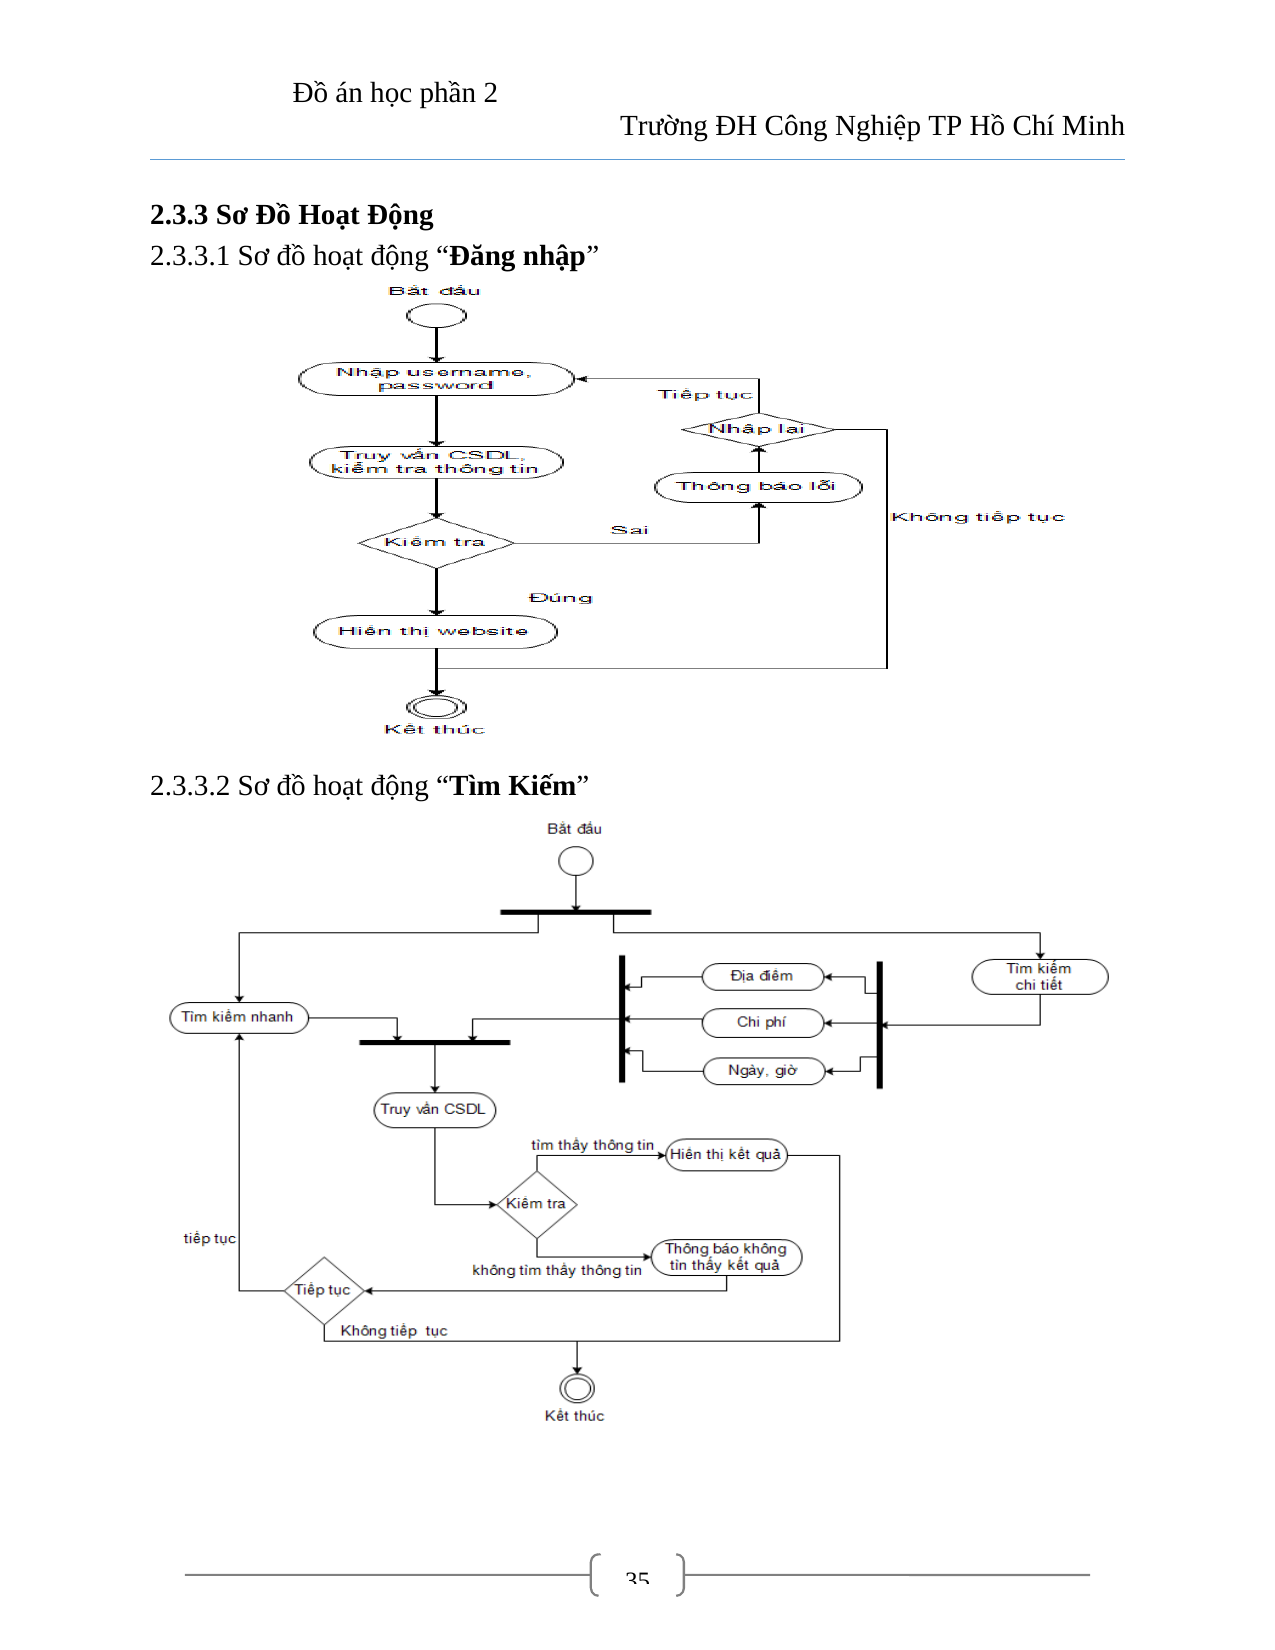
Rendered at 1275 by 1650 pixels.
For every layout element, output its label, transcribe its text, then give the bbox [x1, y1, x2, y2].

picture [150, 804, 1125, 1432]
subtitle 2.3.3.1 Sơ đồ hoạt động “Đăng nhập” [150, 238, 1125, 271]
subtitle 2.3.3 Sơ Đồ Hoạt Động [150, 197, 1125, 231]
subtitle 2.3.3.2 Sơ đồ hoạt động “Tìm Kiếm” [150, 768, 1125, 802]
picture [170, 273, 1105, 749]
